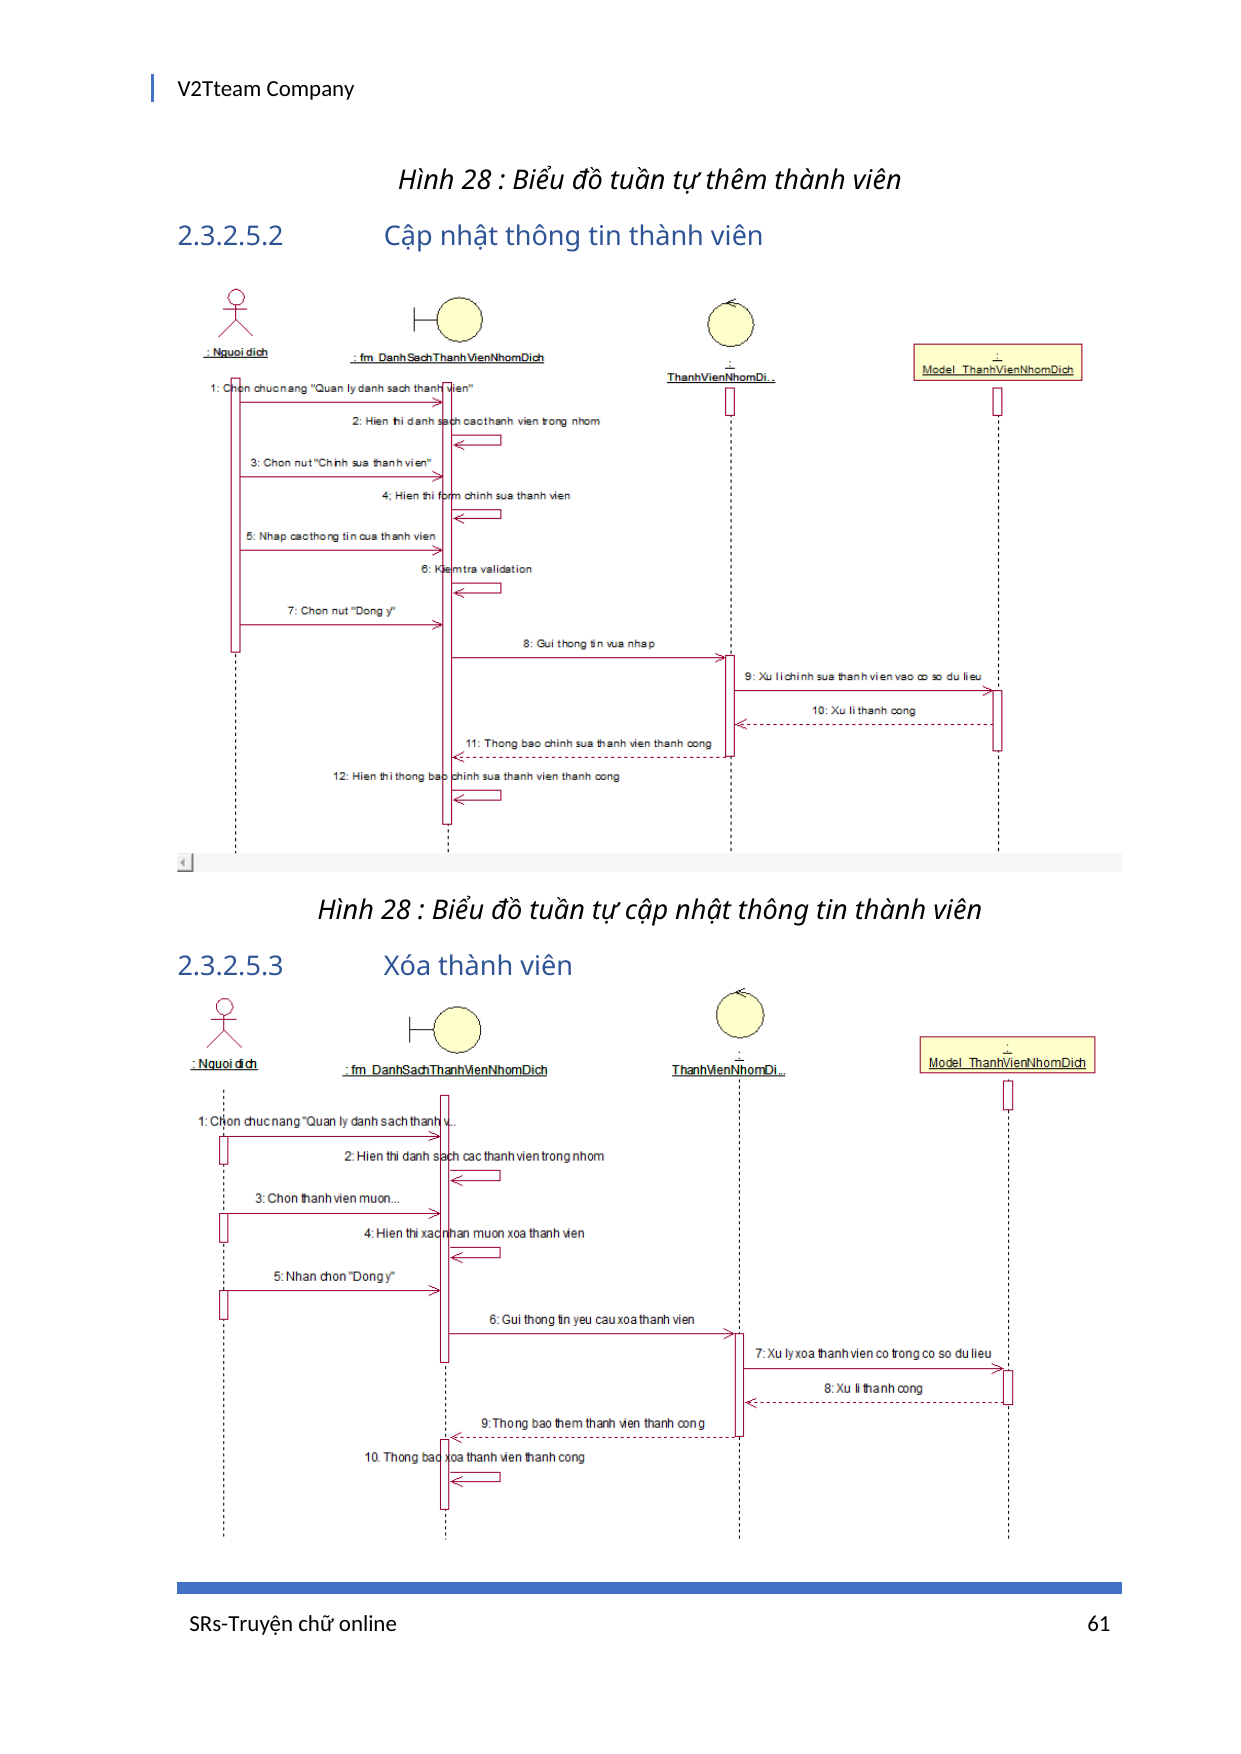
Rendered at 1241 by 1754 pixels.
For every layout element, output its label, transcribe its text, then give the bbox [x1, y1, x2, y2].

text Hình 28 : Biểu đồ tuần tự thêm thành viên [177, 160, 1122, 197]
subtitle Xóa thành viên [177, 947, 1122, 984]
text Hình 28 : Biểu đồ tuần tự cập nhật thông tin thành viên [177, 890, 1122, 927]
picture [177, 256, 1123, 872]
subtitle Cập nhật thông tin thành viên [177, 217, 1122, 253]
picture [177, 986, 1118, 1552]
